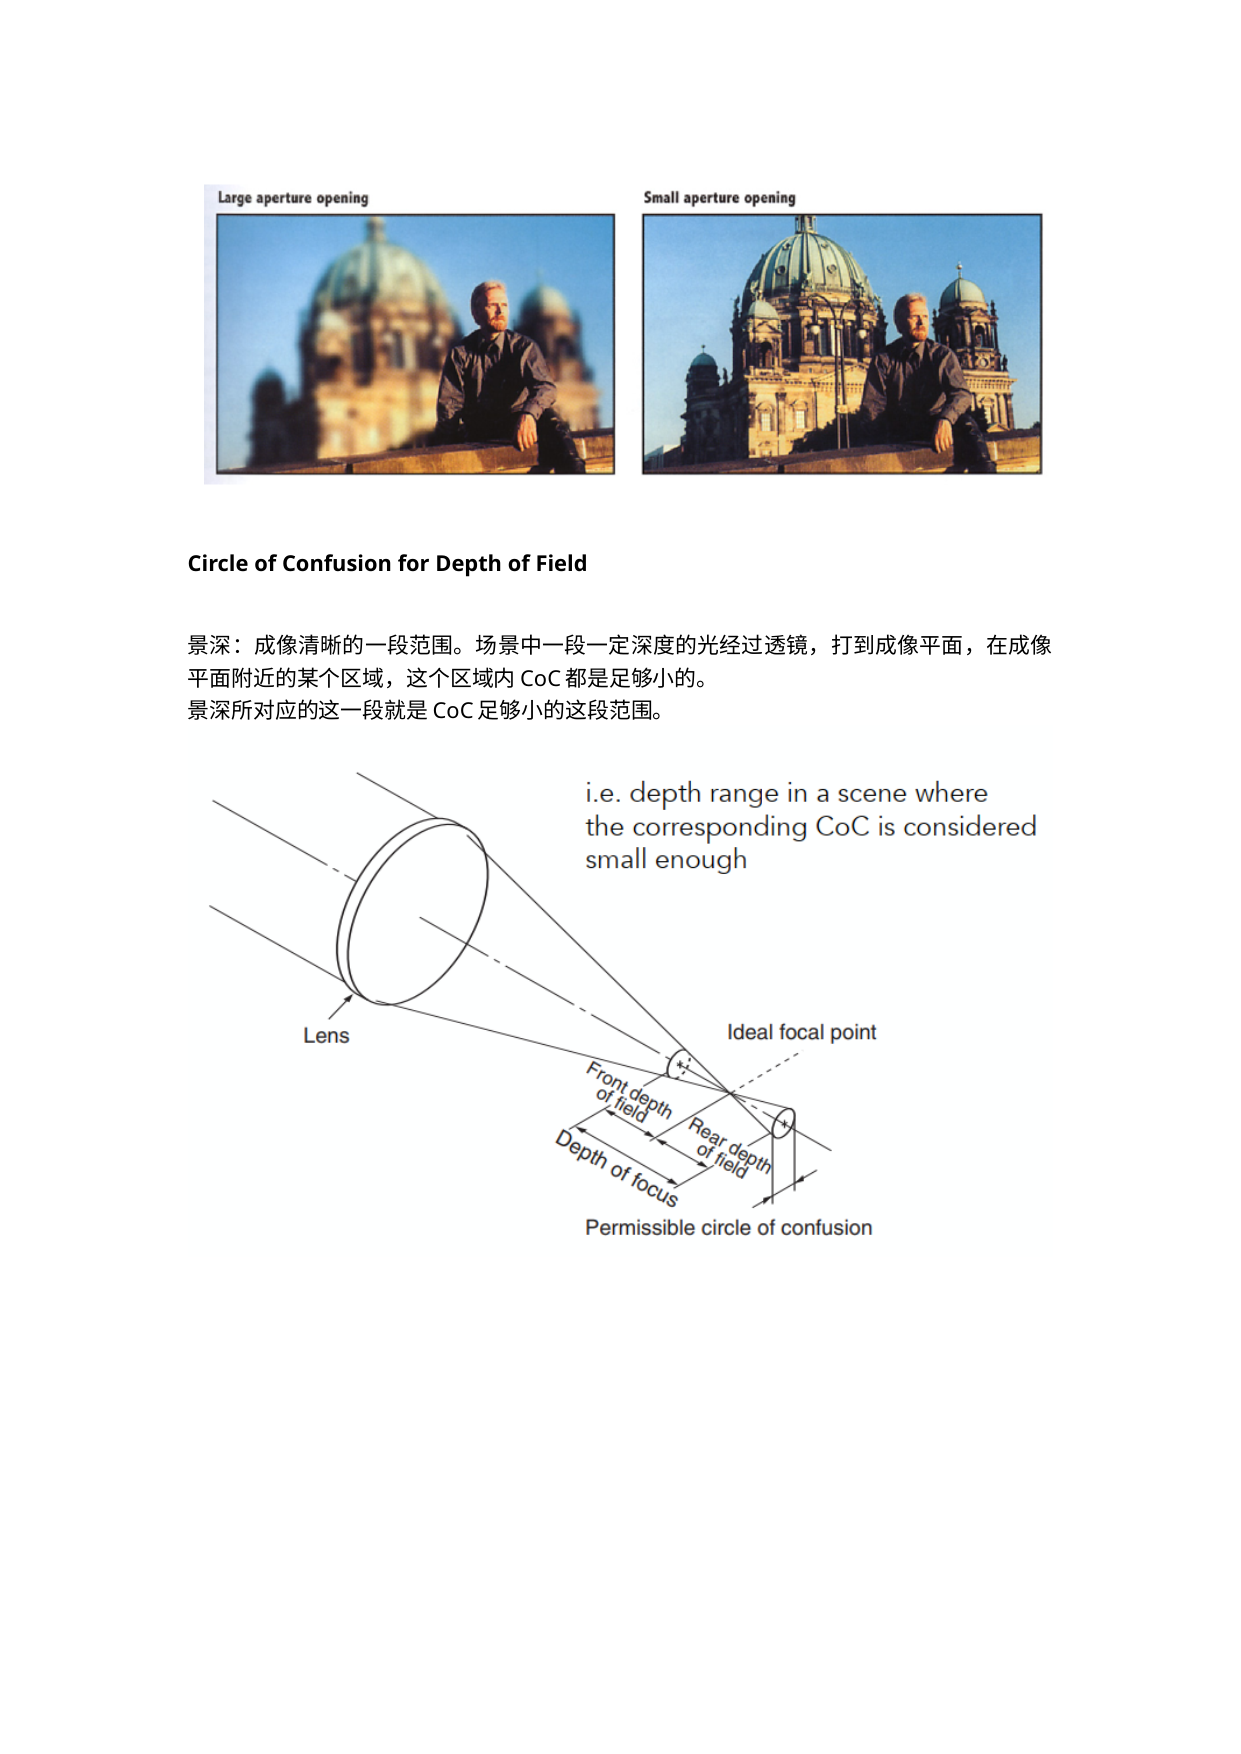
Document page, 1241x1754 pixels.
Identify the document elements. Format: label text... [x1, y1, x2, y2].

text 景深：成像清晰的一段范围。场景中一段一定深度的光经过透镜，打到成像平面，在成像平面附近的某个区域，这个区域内CoC都是足够小的。 [187, 628, 1053, 693]
picture [187, 162, 1053, 494]
text 景深所对应的这一段就是CoC足够小的这段范围。 [187, 693, 1053, 725]
subtitle Circle of Confusion for Depth of Field [187, 547, 1053, 579]
picture [187, 725, 1053, 1257]
